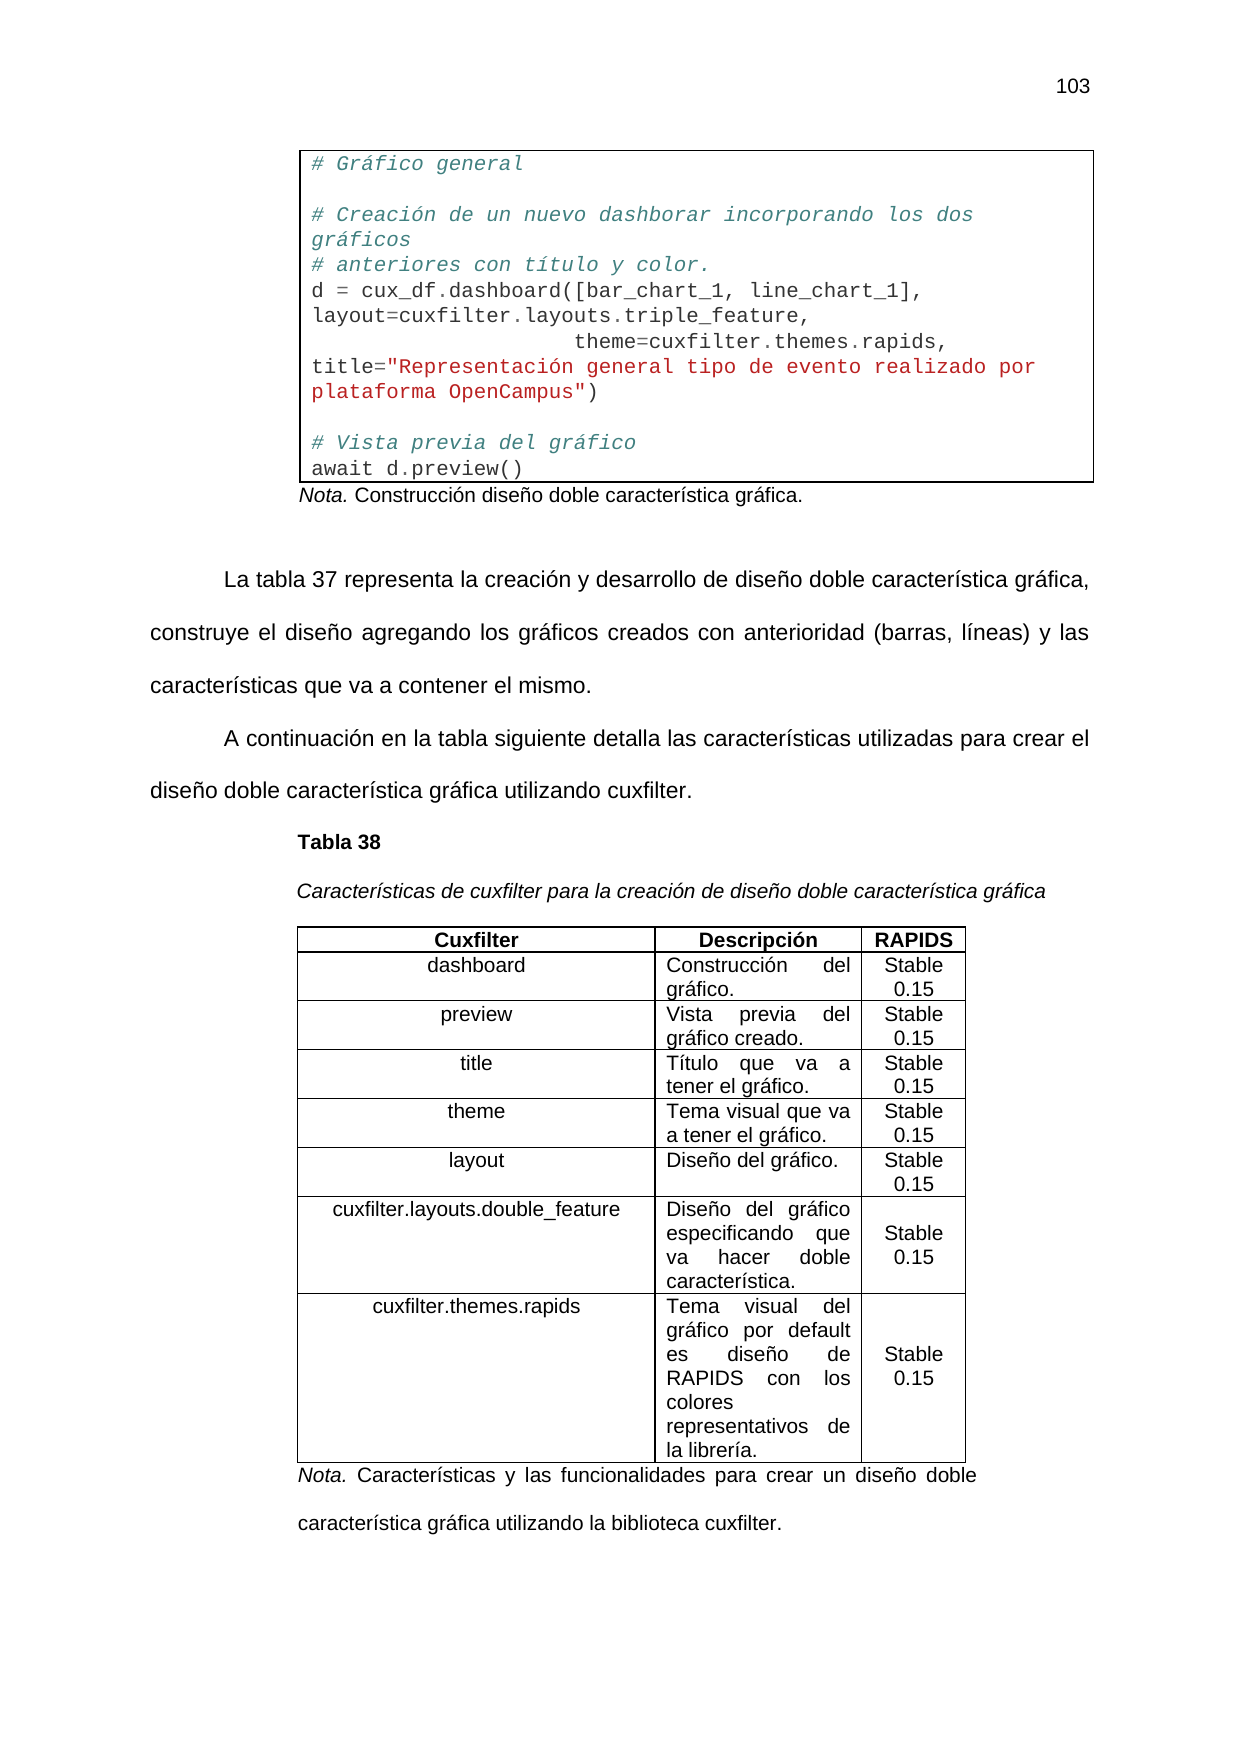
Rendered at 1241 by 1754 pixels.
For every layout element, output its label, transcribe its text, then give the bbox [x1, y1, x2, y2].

text La tabla 37 representa la creación y desarrollo de diseño doble característica gráfica, construye el diseño agregando los gráficos creados con anterioridad (barras, líneas) y las características que va a contener el mismo. [150, 566, 1090, 698]
table_cell layout [298, 1148, 654, 1196]
table_cell Diseño del gráfico especificando que va hacer doble característica. [656, 1197, 861, 1293]
table_cell Stable 0.15 [862, 953, 965, 1000]
table_header # Gráfico general # Creación de un nuevo dashborar incorporando los dos gráficos # anteriores con título y color. d = cux_df.dashboard([bar_chart_1, line_chart_1], layout=cuxfilter.layouts.triple_feature, theme=cuxfilter.themes.rapids, title="Representación general tipo de evento realizado por plataforma OpenCampus") # Vista previa del gráfico await d.preview() [301, 151, 1093, 481]
text Tabla 38 [239, 830, 1090, 854]
table_cell Stable 0.15 [862, 1148, 965, 1196]
table_cell Stable 0.15 [862, 1294, 965, 1462]
table_cell Vista previa del gráfico creado. [656, 1001, 861, 1049]
text Nota. Características y las funcionalidades para crear un diseño doble característica gráfica utilizando la biblioteca cuxfilter. [298, 1463, 978, 1535]
list Nota. Construcción diseño doble característica gráfica. [299, 483, 925, 506]
table_header Descripción [656, 928, 861, 951]
table_cell Stable 0.15 [862, 1099, 965, 1147]
text Características de cuxfilter para la creación de diseño doble característica gráfica [239, 878, 1090, 902]
table_cell Stable 0.15 [862, 1050, 965, 1098]
table_cell theme [298, 1099, 654, 1147]
table_cell Título que va a tener el gráfico. [656, 1050, 861, 1098]
table_cell cuxfilter.themes.rapids [298, 1294, 654, 1462]
table_header Cuxfilter [298, 928, 654, 951]
table_cell cuxfilter.layouts.double_feature [298, 1197, 654, 1293]
table_cell Stable 0.15 [862, 1197, 965, 1293]
table_cell Construcción del gráfico. [656, 953, 861, 1000]
table_cell Tema visual del gráfico por default es diseño de RAPIDS con los colores representativos de la librería. [656, 1294, 861, 1462]
table_cell preview [298, 1001, 654, 1049]
table_cell Diseño del gráfico. [656, 1148, 861, 1196]
table_cell title [298, 1050, 654, 1098]
table_cell Stable 0.15 [862, 1001, 965, 1049]
table_cell Tema visual que va a tener el gráfico. [656, 1099, 861, 1147]
table_header RAPIDS [862, 928, 965, 951]
table_cell dashboard [298, 953, 654, 1000]
text A continuación en la tabla siguiente detalla las características utilizadas para crear el diseño doble característica gráfica utilizando cuxfilter. [150, 724, 1090, 803]
